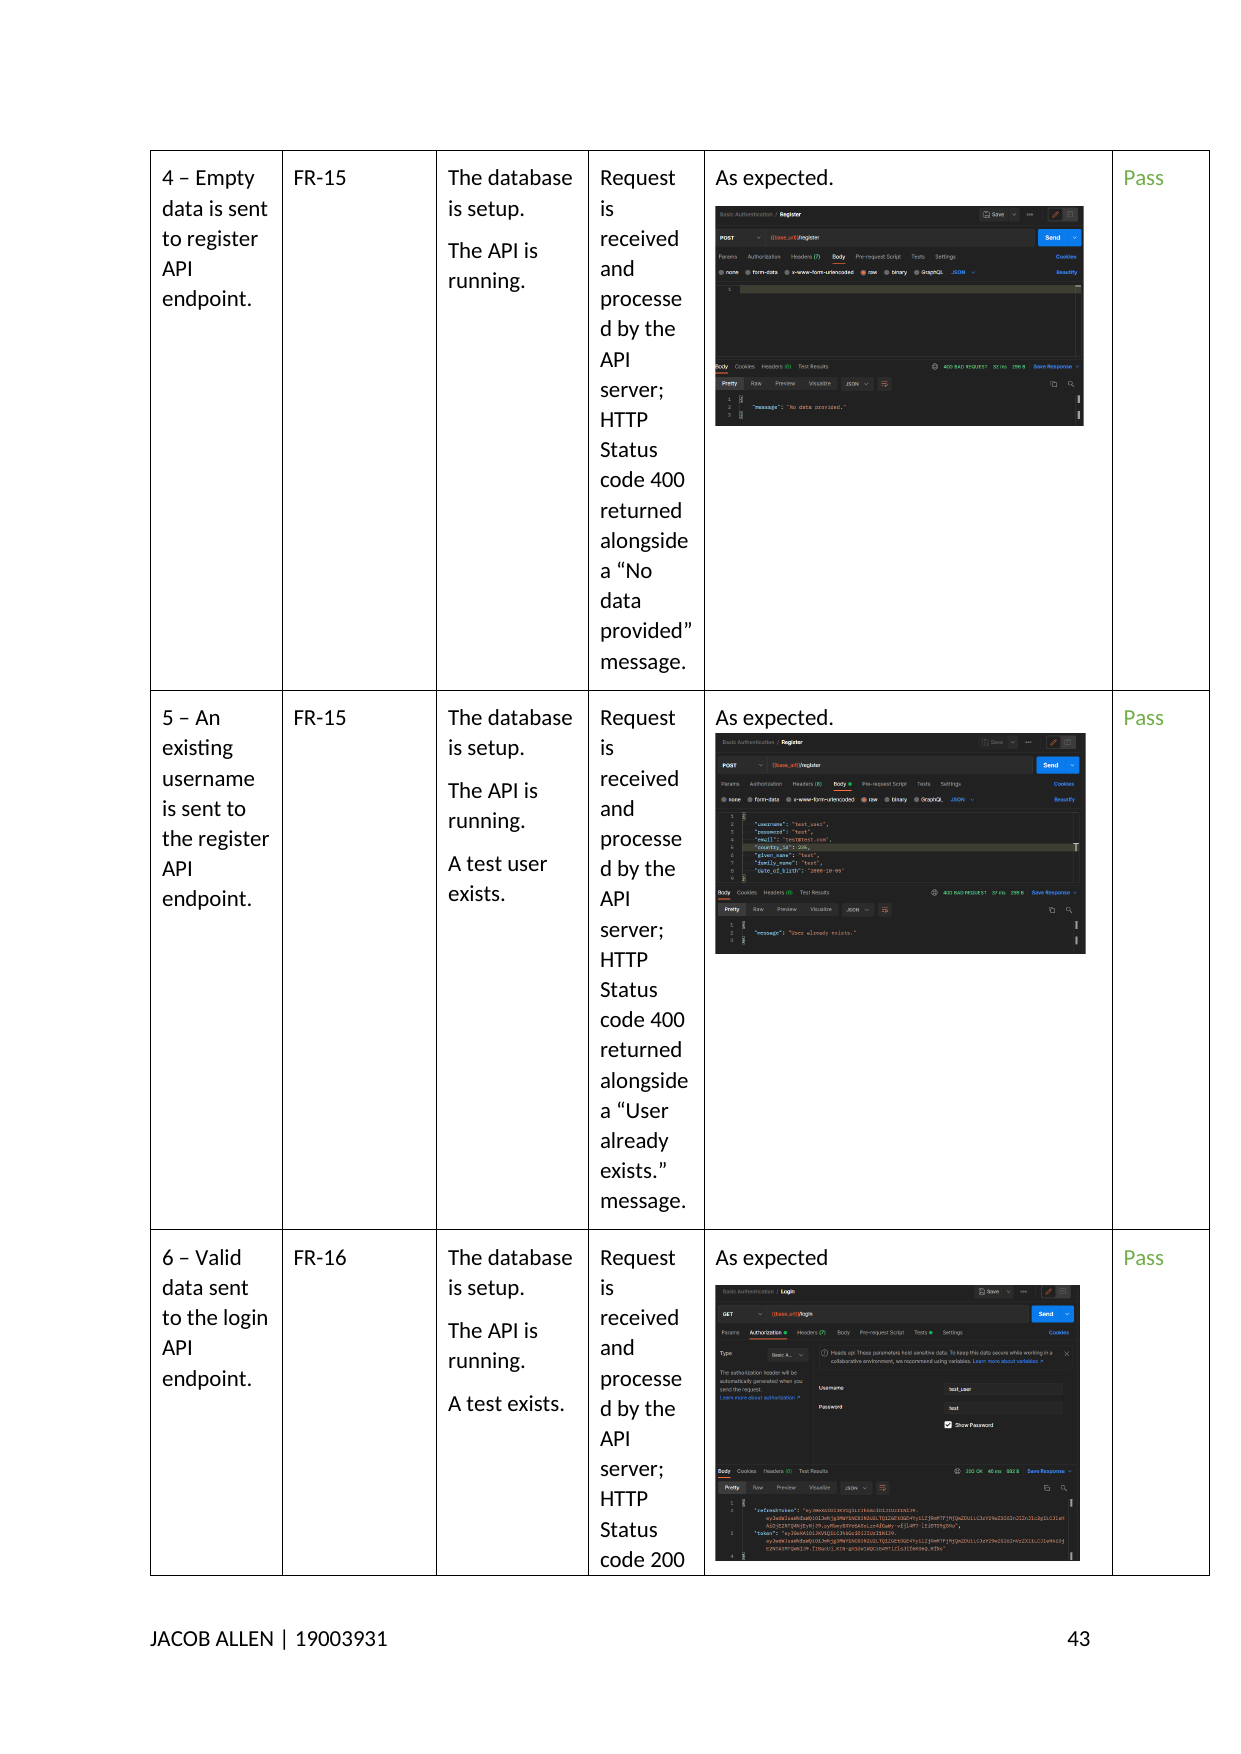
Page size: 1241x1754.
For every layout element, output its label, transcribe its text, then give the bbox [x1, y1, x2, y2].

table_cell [151, 1230, 282, 1575]
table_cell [589, 1230, 704, 1575]
table_cell 4 – Empty data is sent to register API endpoint. [151, 151, 282, 690]
table_cell Pass [1113, 151, 1209, 690]
table_cell 5 – An existing username is sent to the register API endpoint. [151, 691, 282, 1229]
table_cell FR-15 [283, 691, 436, 1229]
table_cell Pass [1113, 1230, 1209, 1575]
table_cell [437, 1230, 588, 1575]
table_cell Request is received and processed by the API server; HTTP Status code 400 returned alongside a “No data provided” message. [589, 151, 704, 690]
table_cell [437, 151, 588, 690]
picture [715, 733, 1086, 954]
table_cell Pass [1113, 691, 1209, 1229]
picture [715, 206, 1084, 426]
table_cell FR-15 [283, 151, 436, 690]
table_cell As expected [705, 1230, 1112, 1575]
table_cell Request is received and processed by the API server; HTTP Status code 400 returned alongside a “User already exists.” message. [589, 691, 704, 1229]
table_cell As expected. [705, 151, 1112, 690]
table_cell FR-16 [283, 1230, 436, 1575]
picture [715, 1285, 1080, 1561]
table_cell As expected. [705, 691, 1112, 1229]
table_cell The database is setup. The API is running. A test user exists. [437, 691, 588, 1229]
